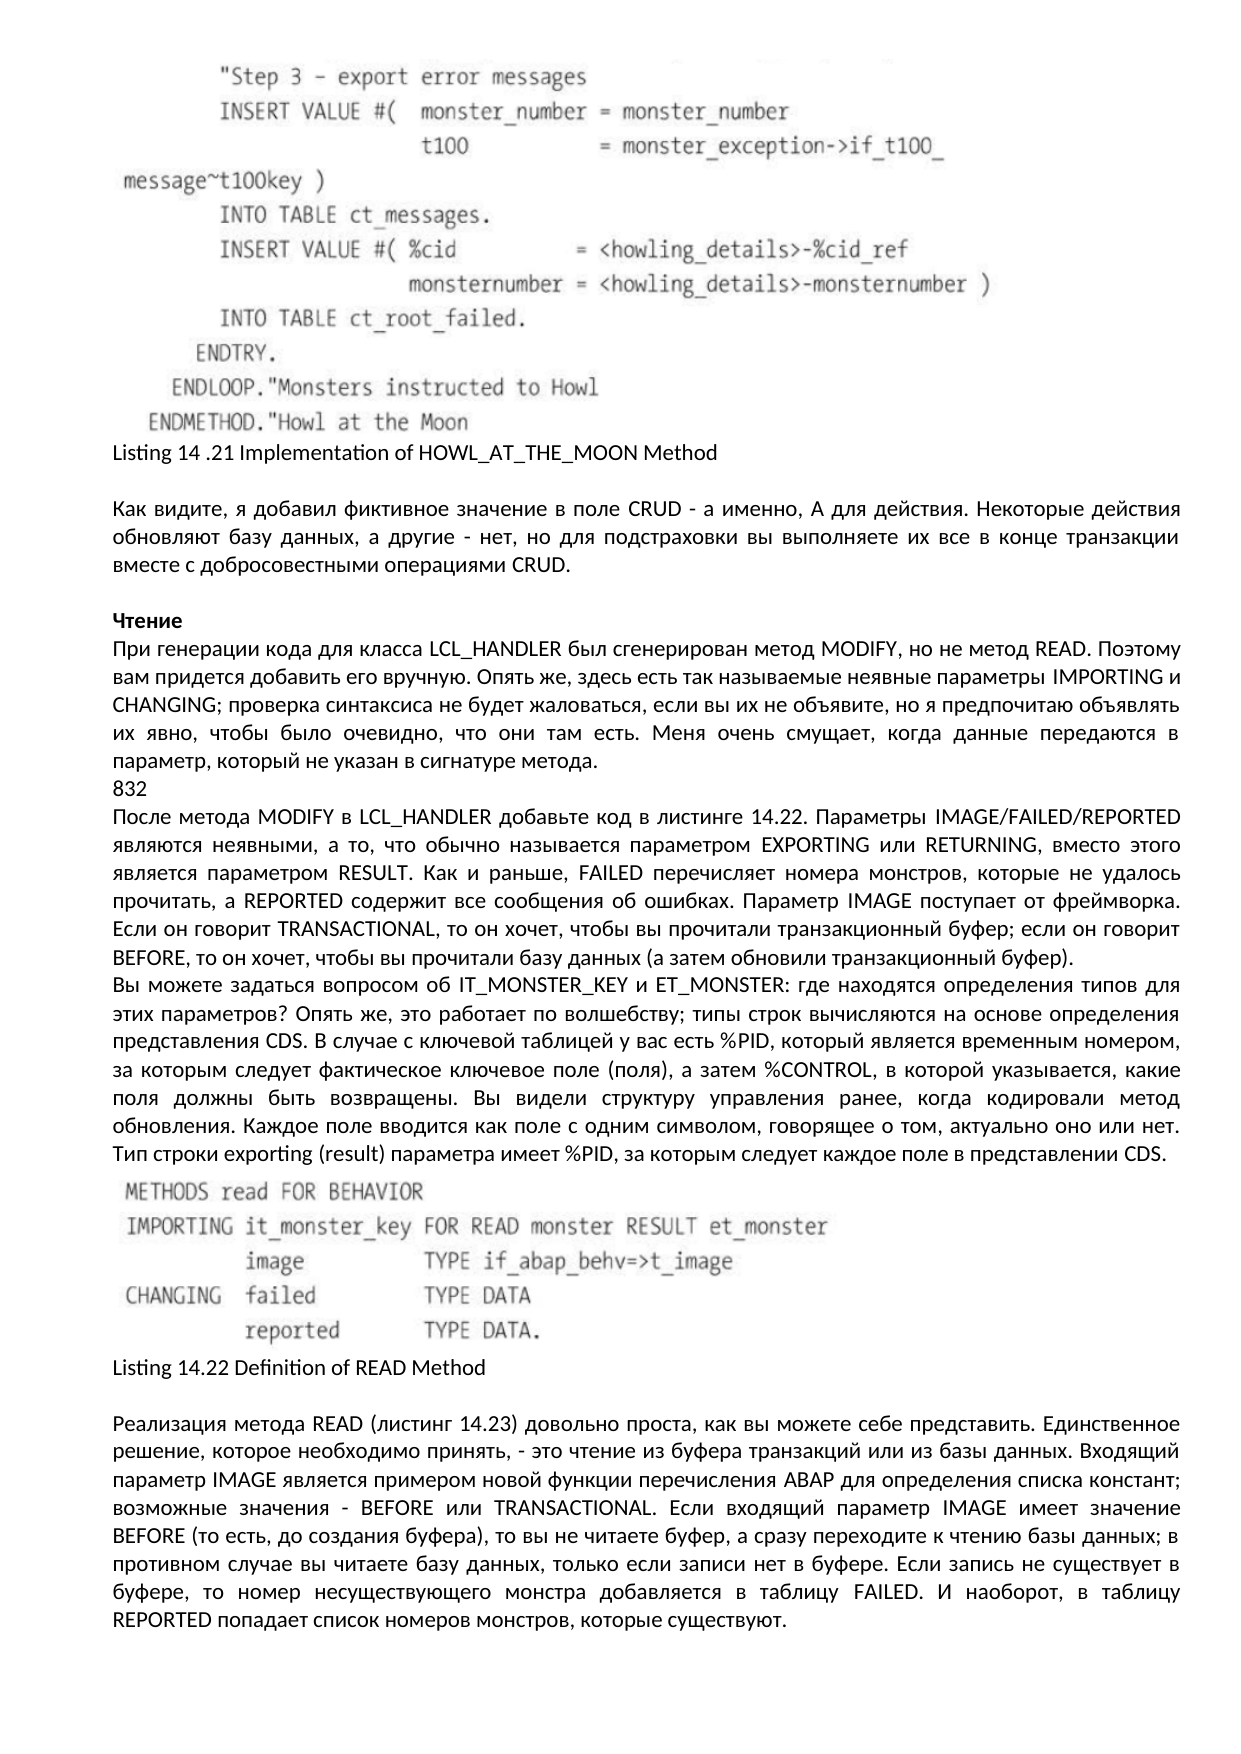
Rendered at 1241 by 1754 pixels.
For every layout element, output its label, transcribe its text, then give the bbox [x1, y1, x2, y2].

text При генерации кода для класса LCL_HANDLER был сгенерирован метод MODIFY, но не метод READ. Поэтому вам придется добавить его вручную. Опять же, здесь есть так называемые неявные параметры IMPORTING и CHANGING; проверка синтаксиса не будет жаловаться, если вы их не объявите, но я предпочитаю объявлять их явно, чтобы было очевидно, что они там есть. Меня очень смущает, когда данные передаются в параметр, который не указан в сигнатуре метода. [112, 634, 1181, 774]
text Listing 14.22 Definition of READ Method [112, 1353, 1181, 1381]
text Реализация метода READ (листинг 14.23) довольно проста, как вы можете себе представить. Единственное решение, которое необходимо принять, - это чтение из буфера транзакций или из базы данных. Входящий параметр IMAGE является примером новой функции перечисления ABAP для определения списка констант; возможные значения - BEFORE или TRANSACTIONAL. Если входящий параметр IMAGE имеет значение BEFORE (то есть, до создания буфера), то вы не читаете буфер, а сразу переходите к чтению базы данных; в противном случае вы читаете базу данных, только если записи нет в буфере. Если запись не существует в буфере, то номер несуществующего монстра добавляется в таблицу FAILED. И наоборот, в таблицу REPORTED попадает список номеров монстров, которые существуют. [112, 1409, 1181, 1633]
picture [112, 59, 1182, 439]
text Чтение [112, 606, 1181, 634]
text Как видите, я добавил фиктивное значение в поле CRUD - а именно, A для действия. Некоторые действия обновляют базу данных, а другие - нет, но для подстраховки вы выполняете их все в конце транзакции вместе с добросовестными операциями CRUD. [112, 494, 1181, 578]
text После метода MODIFY в LCL_HANDLER добавьте код в листинге 14.22. Параметры IMAGE/FAILED/REPORTED являются неявными, а то, что обычно называется параметром EXPORTING или RETURNING, вместо этого является параметром RESULT. Как и раньше, FAILED перечисляет номера монстров, которые не удалось прочитать, а REPORTED содержит все сообщения об ошибках. Параметр IMAGE поступает от фреймворка. Если он говорит TRANSACTIONAL, то он хочет, чтобы вы прочитали транзакционный буфер; если он говорит BEFORE, то он хочет, чтобы вы прочитали базу данных (а затем обновили транзакционный буфер). [112, 802, 1181, 971]
text Listing 14 .21 Implementation of HOWL_AT_THE_MOON Method [112, 439, 1181, 466]
text Вы можете задаться вопросом об IT_MONSTER_KEY и ET_MONSTER: где находятся определения типов для этих параметров? Опять же, это работает по волшебству; типы строк вычисляются на основе определения представления CDS. В случае с ключевой таблицей у вас есть %PID, который является временным номером, за которым следует фактическое ключевое поле (поля), а затем %CONTROL, в которой указывается, какие поля должны быть возвращены. Вы видели структуру управления ранее, когда кодировали метод обновления. Каждое поле вводится как поле с одним символом, говорящее о том, актуально оно или нет. Тип строки exporting (result) параметра имеет %PID, за которым следует каждое поле в представлении CDS. [112, 971, 1181, 1166]
picture [112, 1166, 1182, 1353]
text 832 [112, 774, 1181, 802]
